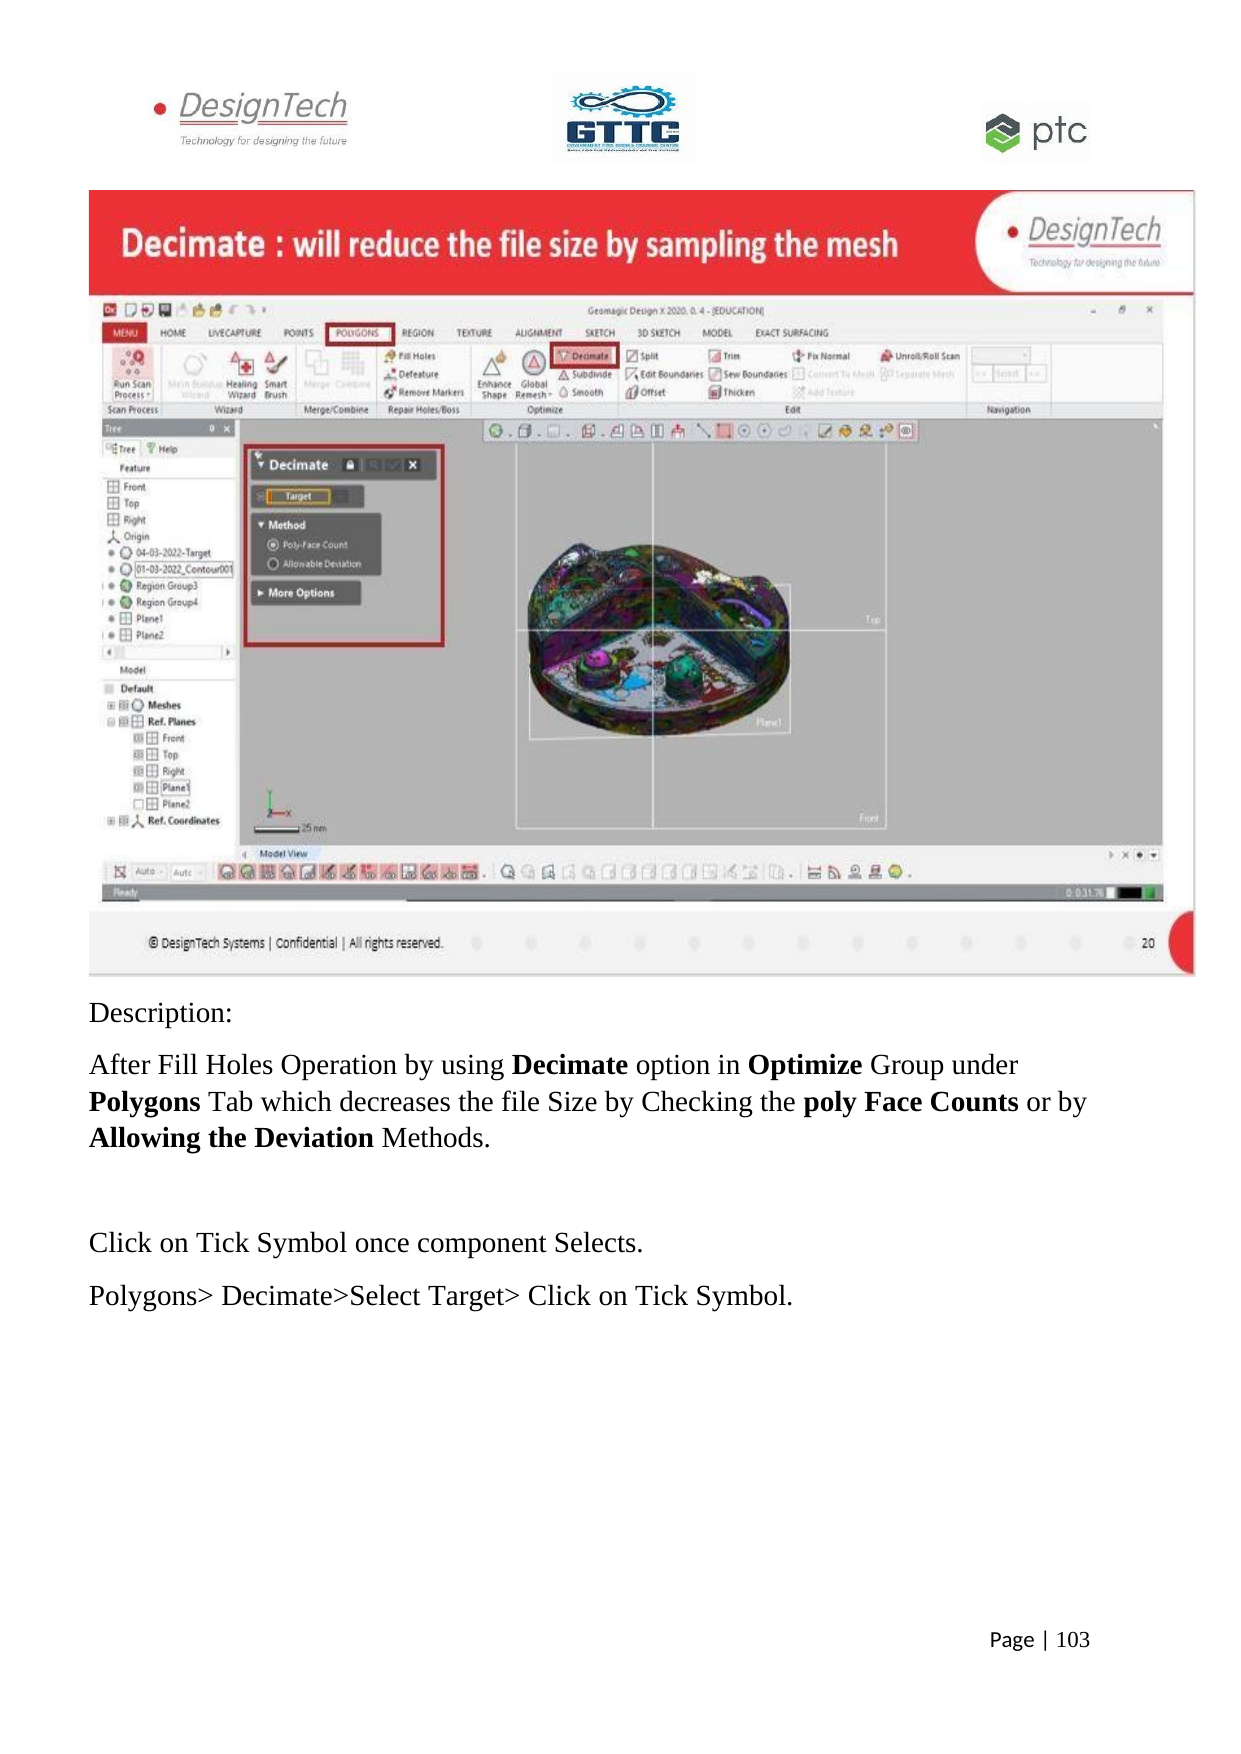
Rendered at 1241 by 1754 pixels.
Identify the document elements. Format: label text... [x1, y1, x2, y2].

text Polygons> Decimate>Select Target> Click on Tick Symbol. [89, 1278, 1240, 1312]
text Click on Tick Symbol once component Selects. [89, 1226, 1240, 1259]
text Description: [89, 995, 1240, 1028]
picture [980, 101, 1090, 164]
picture [88, 190, 1196, 977]
picture [552, 73, 695, 163]
picture [147, 85, 352, 152]
text After Fill Holes Operation by using Decimate option in Optimize Group under Polygons Tab which decreases the file Size by Checking the poly Face Counts or by Allowing the Deviation Methods. [89, 1047, 1088, 1153]
